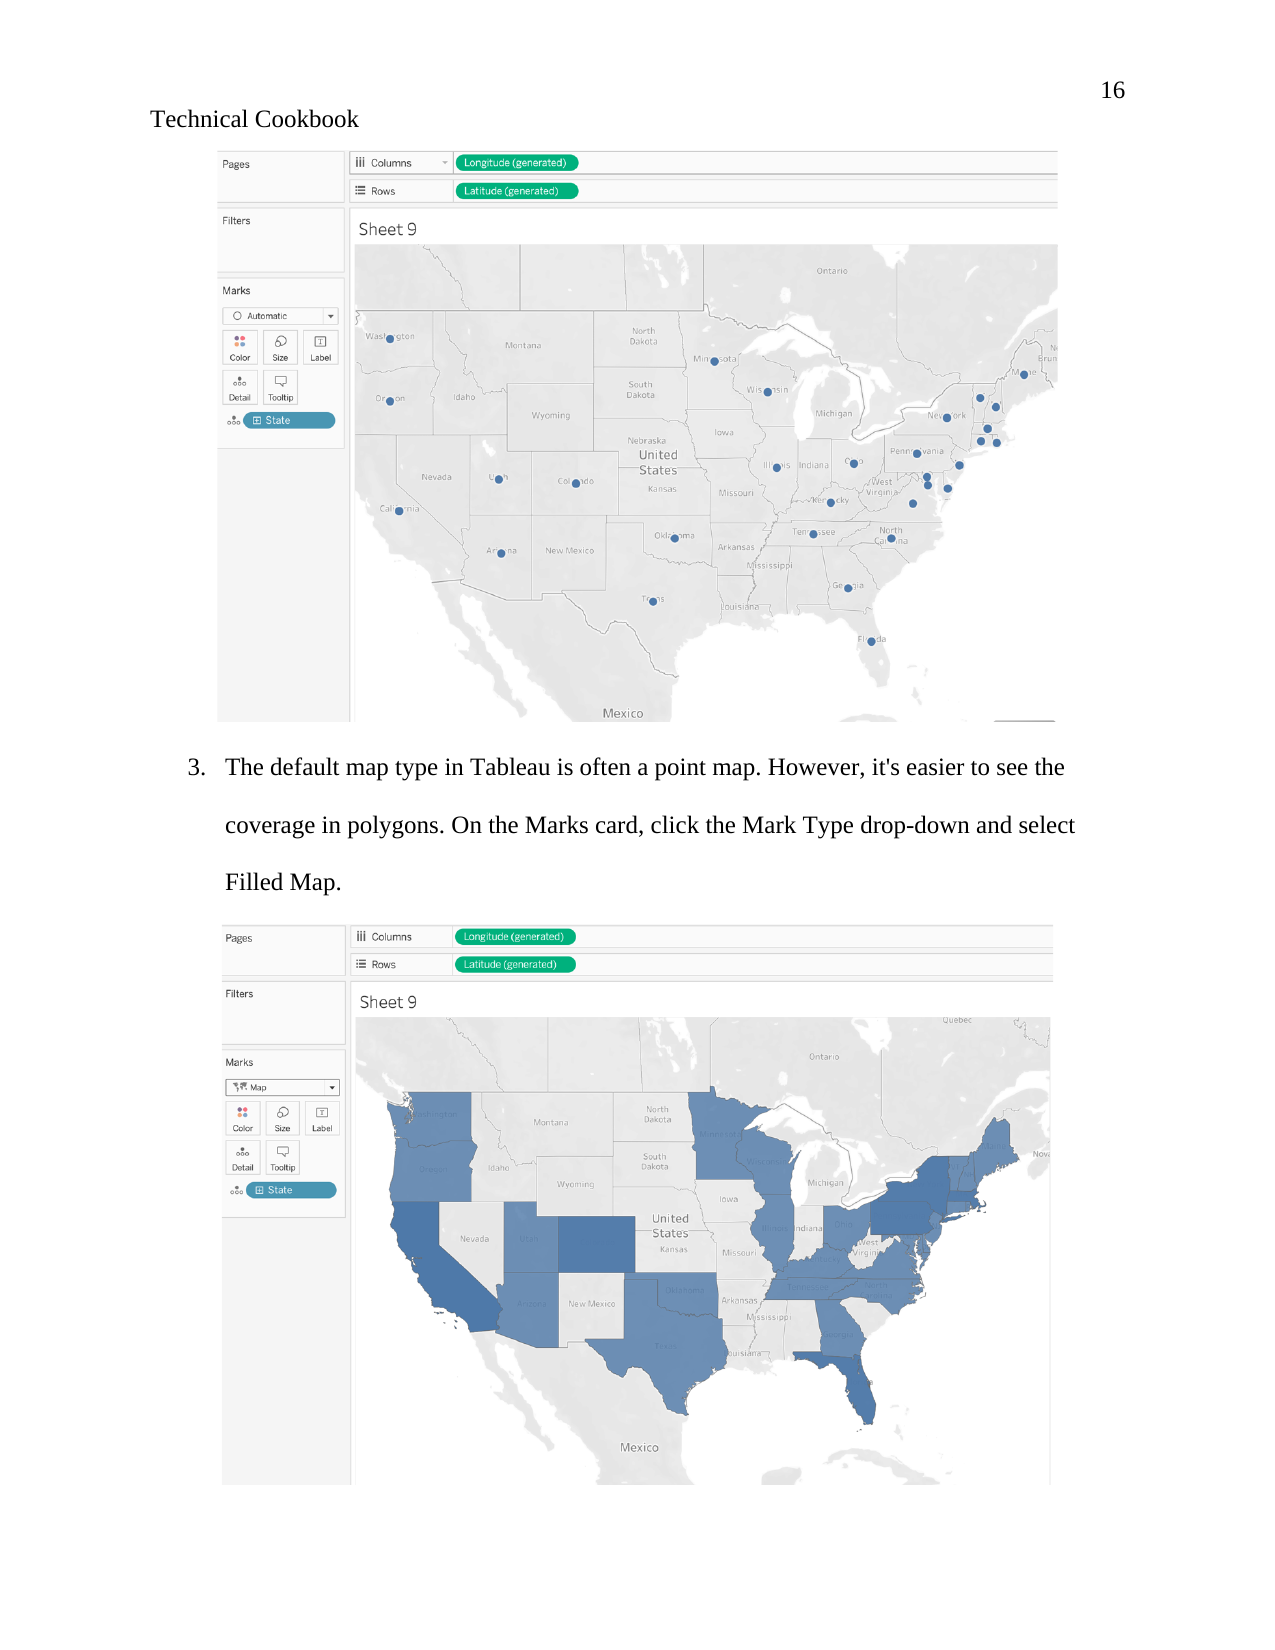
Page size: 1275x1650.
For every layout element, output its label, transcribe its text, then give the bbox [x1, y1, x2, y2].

list The default map type in Tableau is often a point map. However, it's easier to see the coverage in polygons. On the Marks card, click the Mark Type drop-down and select Filled Map. [187, 752, 1125, 896]
picture [217, 150, 1058, 722]
picture [221, 924, 1054, 1485]
